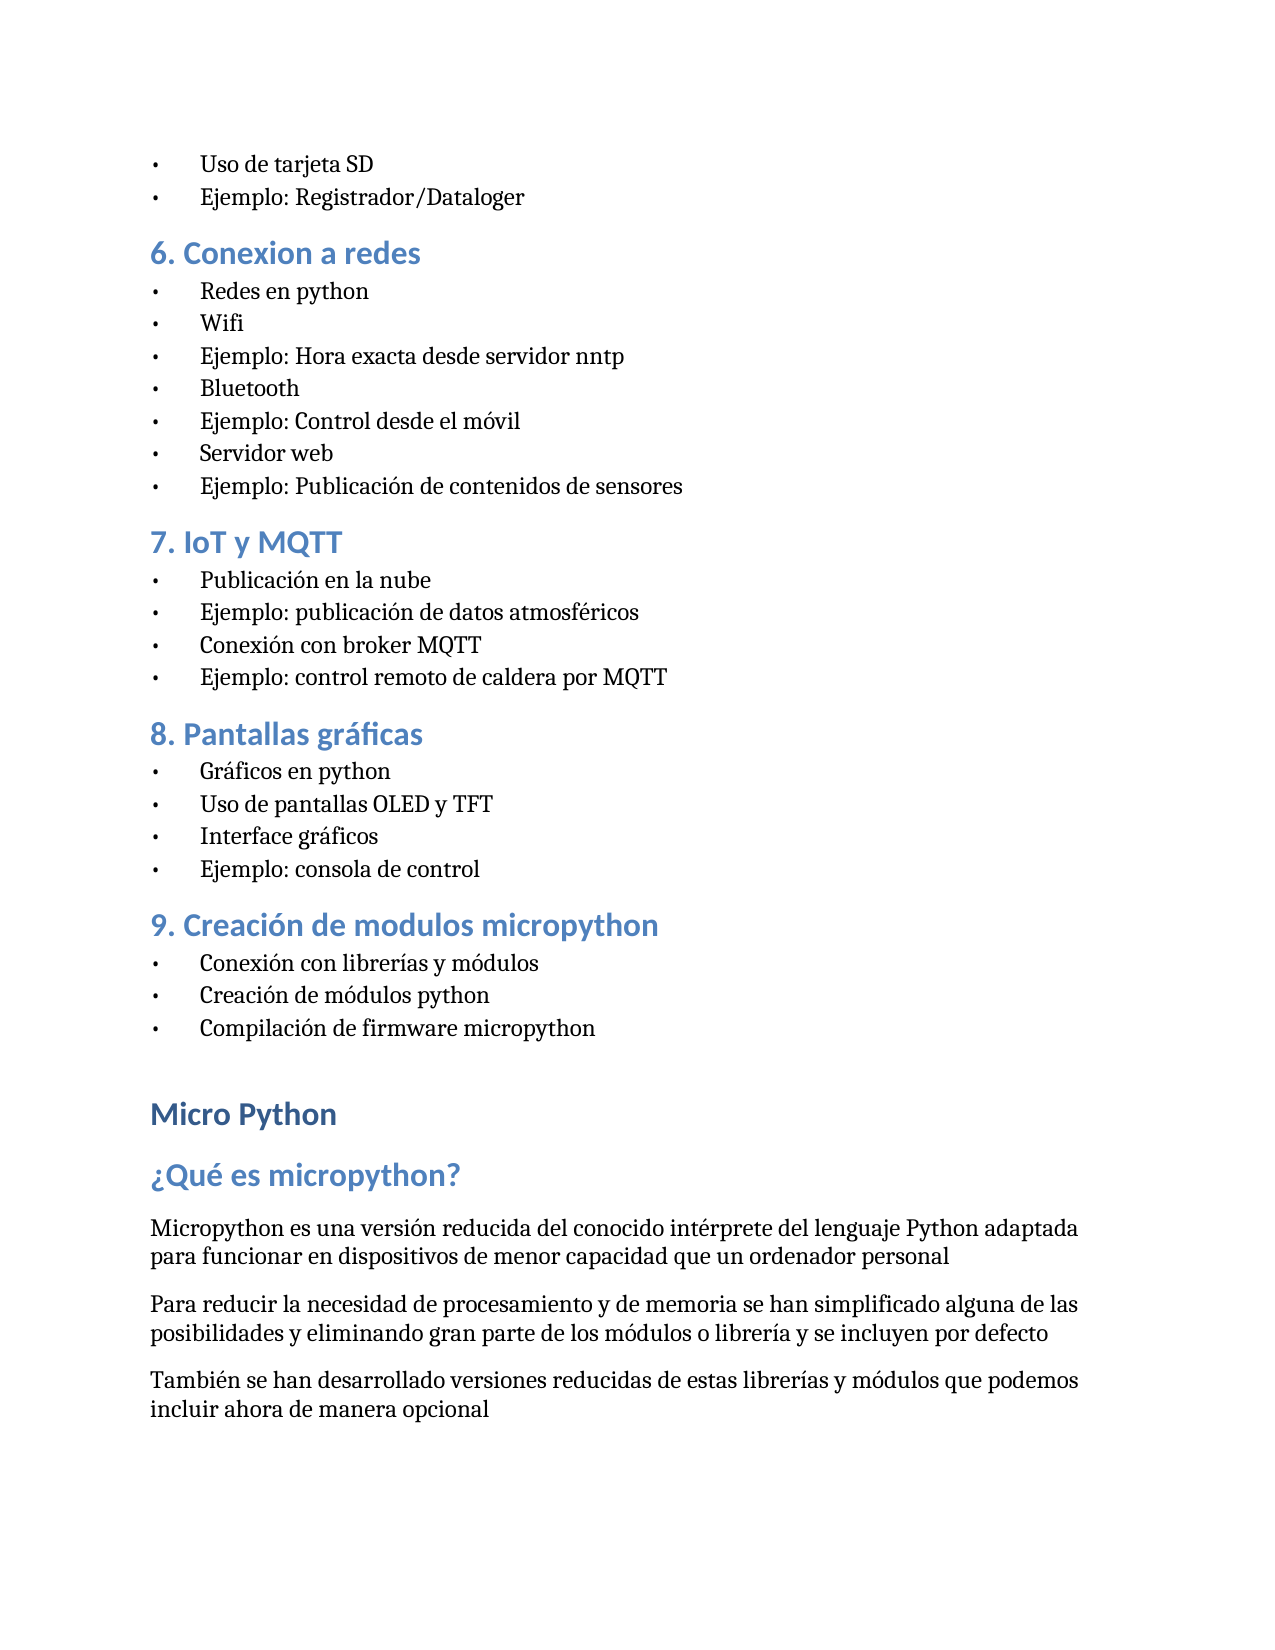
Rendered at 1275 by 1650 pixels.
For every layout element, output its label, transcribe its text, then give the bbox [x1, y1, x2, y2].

list Ejemplo: Publicación de contenidos de sensores [150, 472, 1125, 500]
list Bluetooth [150, 374, 1125, 403]
list Publicación en la nube [150, 566, 1125, 594]
subtitle 7. IoT y MQTT [150, 521, 1125, 562]
subtitle 6. Conexion a redes [150, 232, 1125, 273]
list Ejemplo: Registrador/Dataloger [150, 182, 1125, 211]
list Conexión con librerías y módulos [150, 949, 1125, 977]
list Uso de tarjeta SD [150, 150, 1125, 179]
list Ejemplo: publicación de datos atmosféricos [150, 598, 1125, 627]
list Compilación de firmware micropython [150, 1014, 1125, 1042]
text También se han desarrollado versiones reducidas de estas librerías y módulos que podemos incluir ahora de manera opcional [150, 1366, 1125, 1423]
list Servidor web [150, 439, 1125, 468]
list Ejemplo: consola de control [150, 855, 1125, 883]
subtitle ¿Qué es micropython? [150, 1154, 1125, 1195]
text Micropython es una versión reducida del conocido intérprete del lenguaje Python adaptada para funcionar en dispositivos de menor capacidad que un ordenador personal [150, 1213, 1125, 1271]
list Gráficos en python [150, 757, 1125, 786]
subtitle Micro Python [150, 1092, 1125, 1133]
text Para reducir la necesidad de procesamiento y de memoria se han simplificado alguna de las posibilidades y eliminando gran parte de los módulos o librería y se incluyen por defecto [150, 1290, 1125, 1347]
list Creación de módulos python [150, 981, 1125, 1010]
subtitle 8. Pantallas gráficas [150, 713, 1125, 753]
subtitle 9. Creación de modulos micropython [150, 904, 1125, 945]
list Conexión con broker MQTT [150, 631, 1125, 659]
list Interface gráficos [150, 822, 1125, 851]
list Ejemplo: Hora exacta desde servidor nntp [150, 342, 1125, 370]
list Ejemplo: control remoto de caldera por MQTT [150, 663, 1125, 692]
list Redes en python [150, 277, 1125, 305]
list Wifi [150, 309, 1125, 338]
list Uso de pantallas OLED y TFT [150, 790, 1125, 818]
list Ejemplo: Control desde el móvil [150, 407, 1125, 435]
